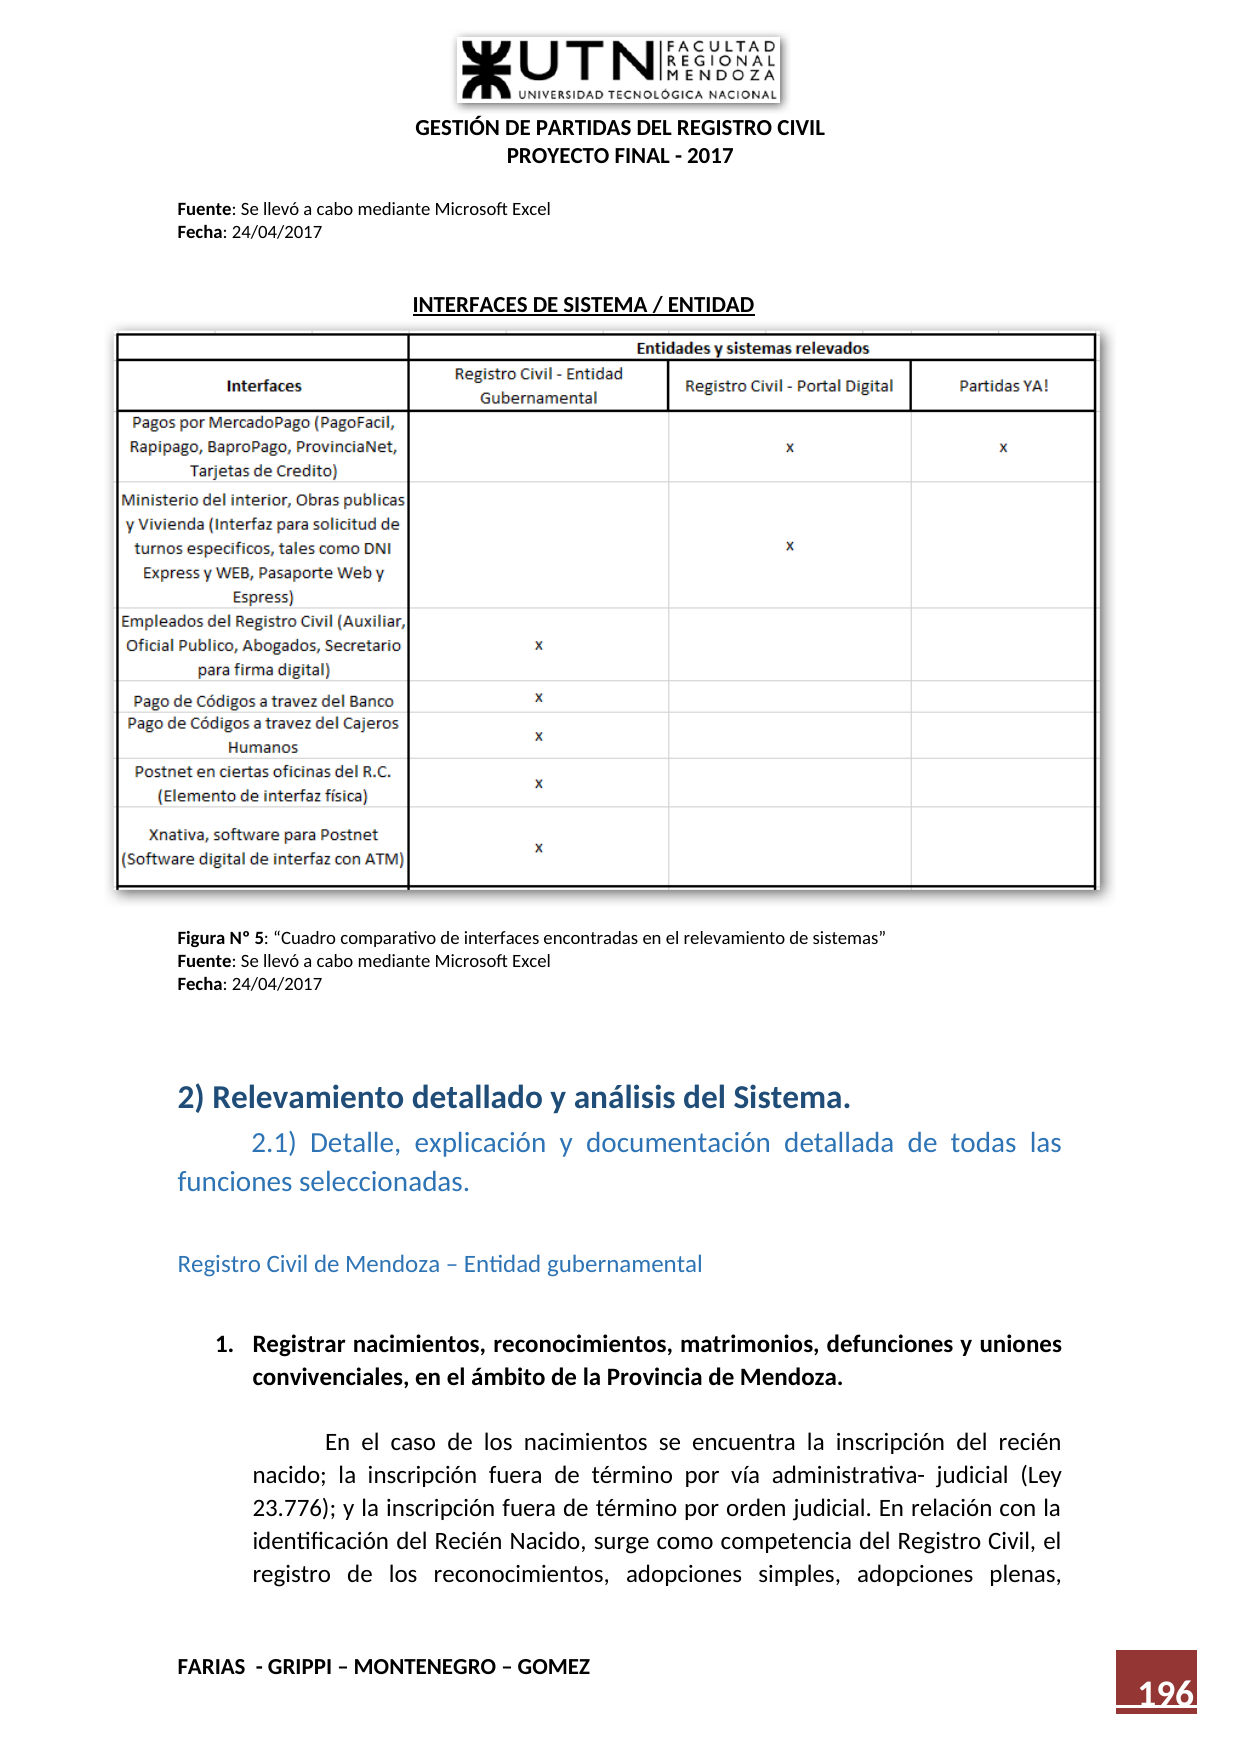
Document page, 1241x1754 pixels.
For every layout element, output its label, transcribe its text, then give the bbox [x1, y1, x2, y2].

picture [449, 29, 791, 114]
subtitle Registro Civil de Mendoza – Entidad gubernamental [177, 1248, 1063, 1278]
text INTERFACES DE SISTEMA / ENTIDAD [103, 290, 1063, 320]
picture [103, 320, 1117, 907]
subtitle 2) Relevamiento detallado y análisis del Sistema. [177, 1076, 1063, 1117]
text Fecha: 24/04/2017 [177, 972, 1063, 994]
subtitle 2.1) Detalle, explicación y documentación detallada de todas las funciones seleccionadas. [177, 1124, 1063, 1198]
text Fuente: Se llevó a cabo mediante Microsoft Excel [177, 949, 1063, 972]
text Fecha: 24/04/2017 [177, 220, 1063, 243]
text Fuente: Se llevó a cabo mediante Microsoft Excel [177, 197, 1063, 220]
text Figura Nº 5: “Cuadro comparativo de interfaces encontradas en el relevamiento de sistemas” [177, 926, 1063, 949]
list Registrar nacimientos, reconocimientos, matrimonios, defunciones y uniones convivenciales, en el ámbito de la Provincia de Mendoza. [215, 1328, 1063, 1391]
